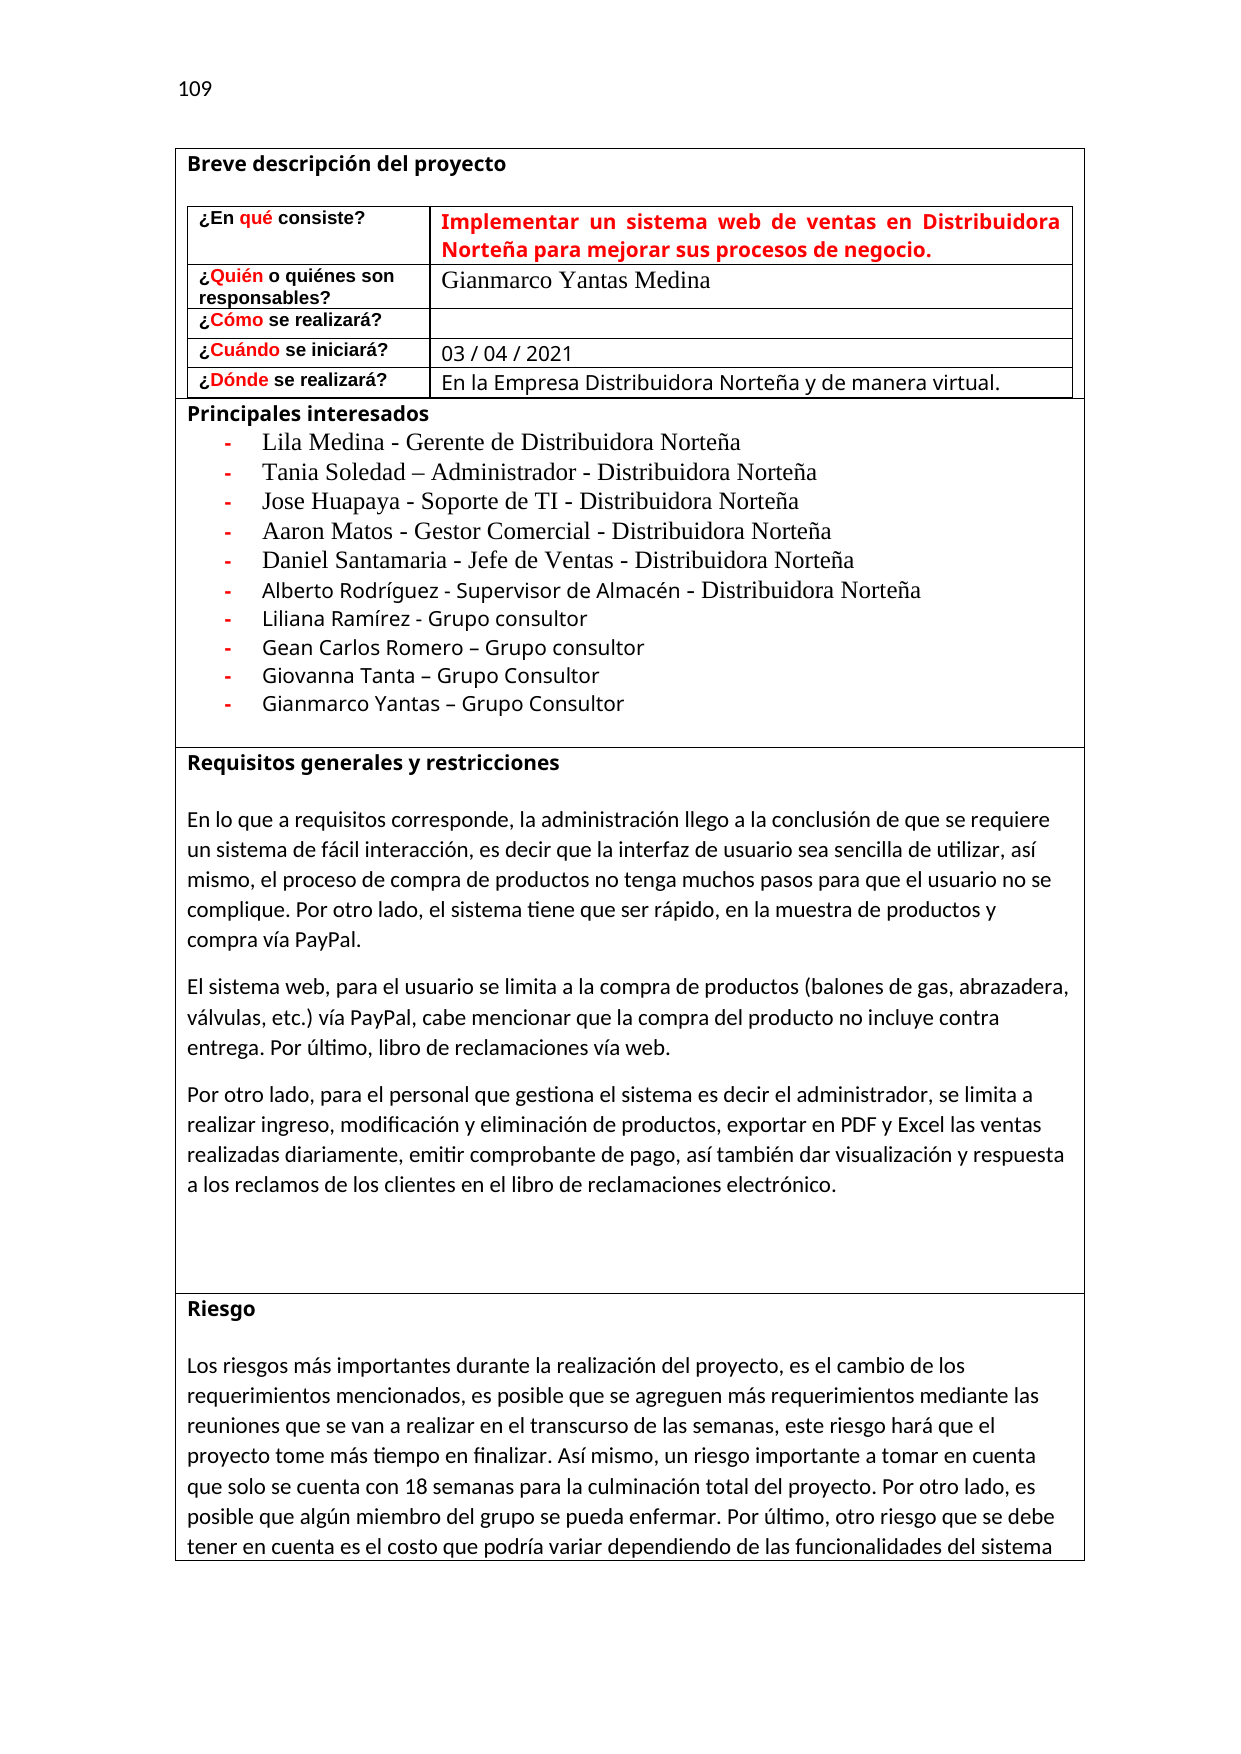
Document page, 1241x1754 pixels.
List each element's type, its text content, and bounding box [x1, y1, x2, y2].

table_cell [176, 1294, 1084, 1560]
table_cell Breve descripción del proyecto [176, 149, 1084, 398]
table_cell Requisitos generales y restricciones En lo que a requisitos corresponde, la administración llego a la conclusión de que se requiere un sistema de fácil interacción, es decir que la interfaz de usuario sea sencilla de utilizar, así mismo, el proceso de compra de productos no tenga muchos pasos para que el usuario no se complique. Por otro lado, el sistema tiene que ser rápido, en la muestra de productos y compra vía PayPal. El sistema web, para el usuario se limita a la compra de productos (balones de gas, abrazadera, válvulas, etc.) vía PayPal, cabe mencionar que la compra del producto no incluye contra entrega. Por último, libro de reclamaciones vía web. Por otro lado, para el personal que gestiona el sistema es decir el administrador, se limita a realizar ingreso, modificación y eliminación de productos, exportar en PDF y Excel las ventas realizadas diariamente, emitir comprobante de pago, así también dar visualización y respuesta a los reclamos de los clientes en el libro de reclamaciones electrónico. [176, 748, 1084, 1293]
table_cell Principales interesados Lila Medina - Gerente de Distribuidora Norteña Tania Soledad – Administrador - Distribuidora Norteña Jose Huapaya - Soporte de TI - Distribuidora Norteña Aaron Matos - Gestor Comercial - Distribuidora Norteña Daniel Santamaria - Jefe de Ventas - Distribuidora Norteña Alberto Rodríguez - Supervisor de Almacén - Distribuidora Norteña Liliana Ramírez - Grupo consultor Gean Carlos Romero – Grupo consultor Giovanna Tanta – Grupo Consultor Gianmarco Yantas – Grupo Consultor [176, 399, 1084, 747]
